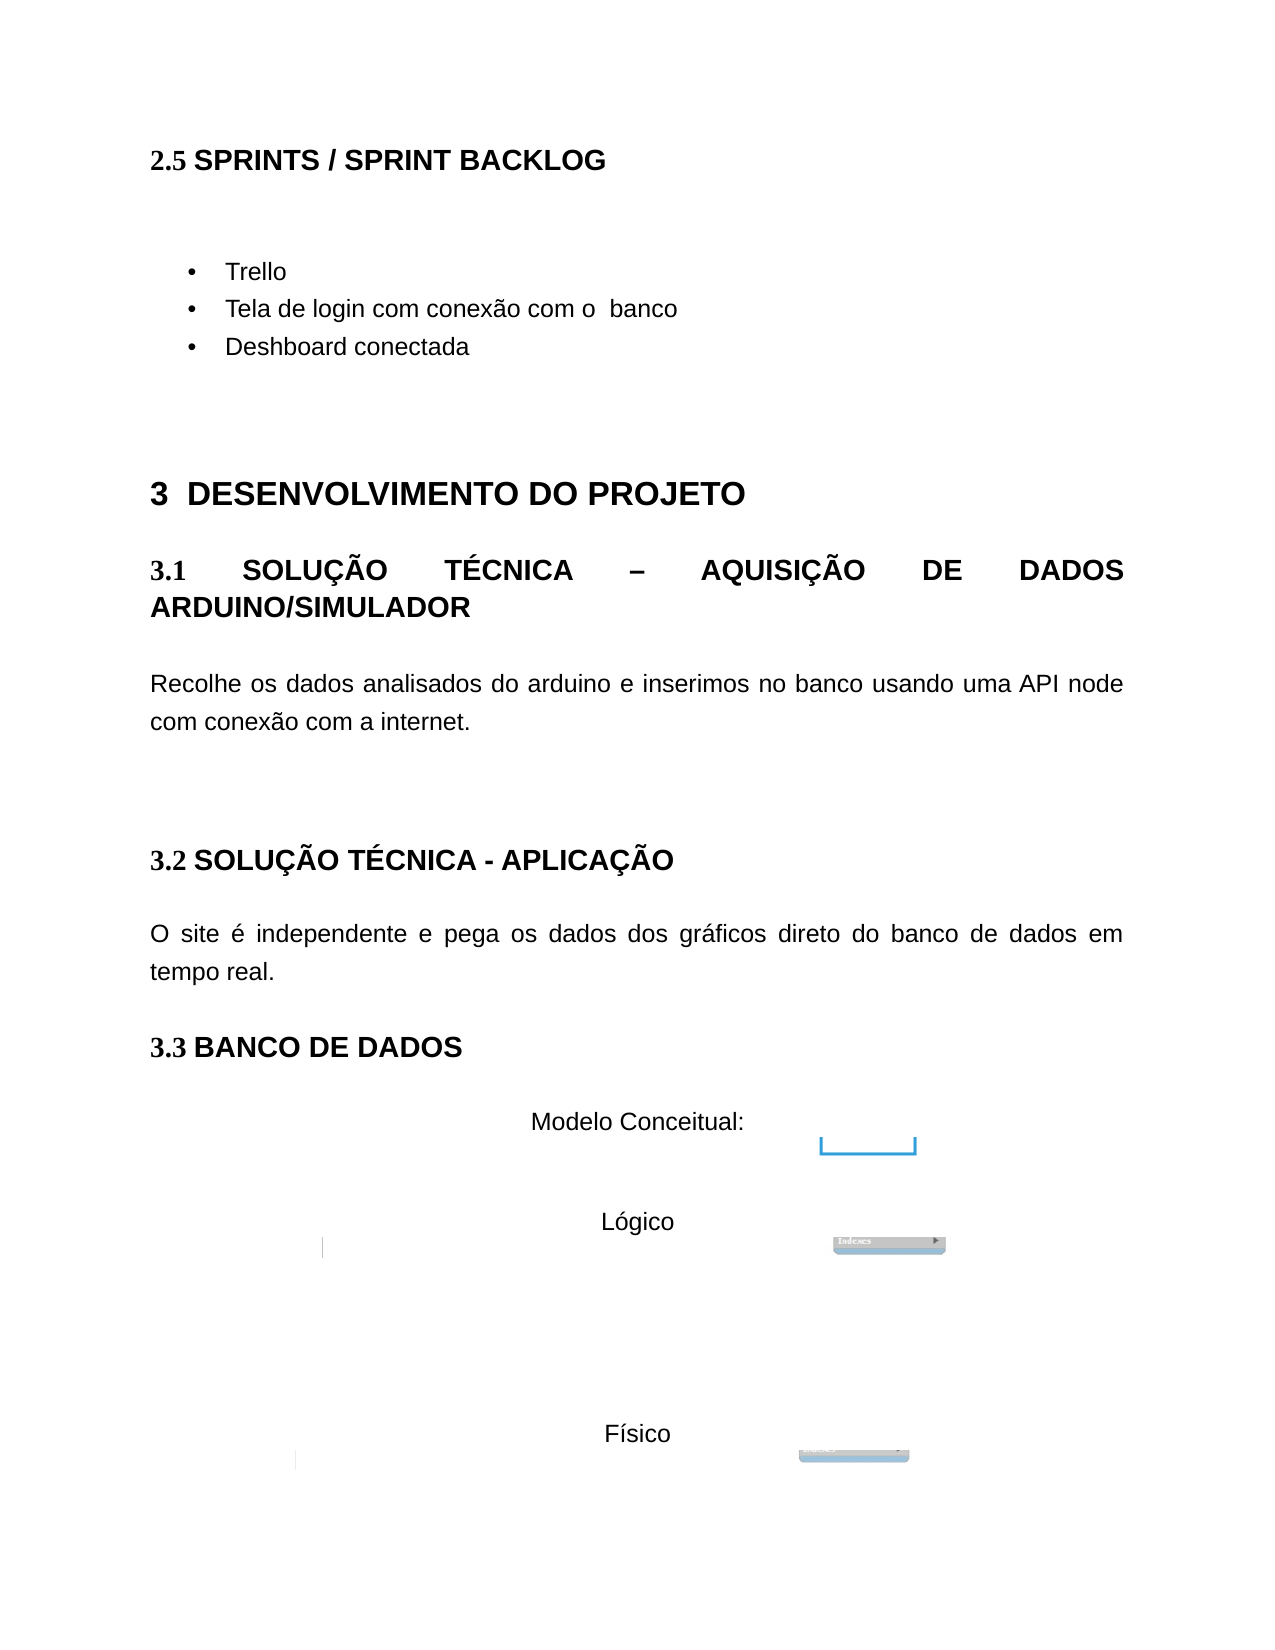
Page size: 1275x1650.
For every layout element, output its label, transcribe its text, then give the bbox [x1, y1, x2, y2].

text Modelo Conceitual: [150, 1100, 1125, 1137]
list Tela de login com conexão com o banco [187, 287, 1125, 325]
text 3.1 Solução Técnica – Aquisição de dados Arduino/SIMULADOR [150, 550, 1125, 625]
text 2.5 Sprints / sprint backlog [150, 150, 1125, 175]
text 3.2 Solução Técnica - Aplicação [614, 850, 1125, 875]
text 3 desenvolvimento do projeto [150, 475, 1125, 512]
list Trello [187, 250, 1125, 287]
text Lógico [150, 1200, 1125, 1237]
text Recolhe os dados analisados do arduino e inserimos no banco usando uma API node com conexão com a internet. [150, 662, 1125, 737]
text 3.3 Banco de Dados [150, 1037, 1125, 1062]
text O site é independente e pega os dados dos gráficos direto do banco de dados em tempo real. [150, 912, 1125, 987]
text 3.2 Solução Técnica - Aplicação [150, 850, 285, 875]
list Deshboard conectada [187, 325, 1125, 362]
text Físico [150, 1412, 1125, 1450]
text 3.2 Solução Técnica - Aplicação [279, 850, 620, 875]
